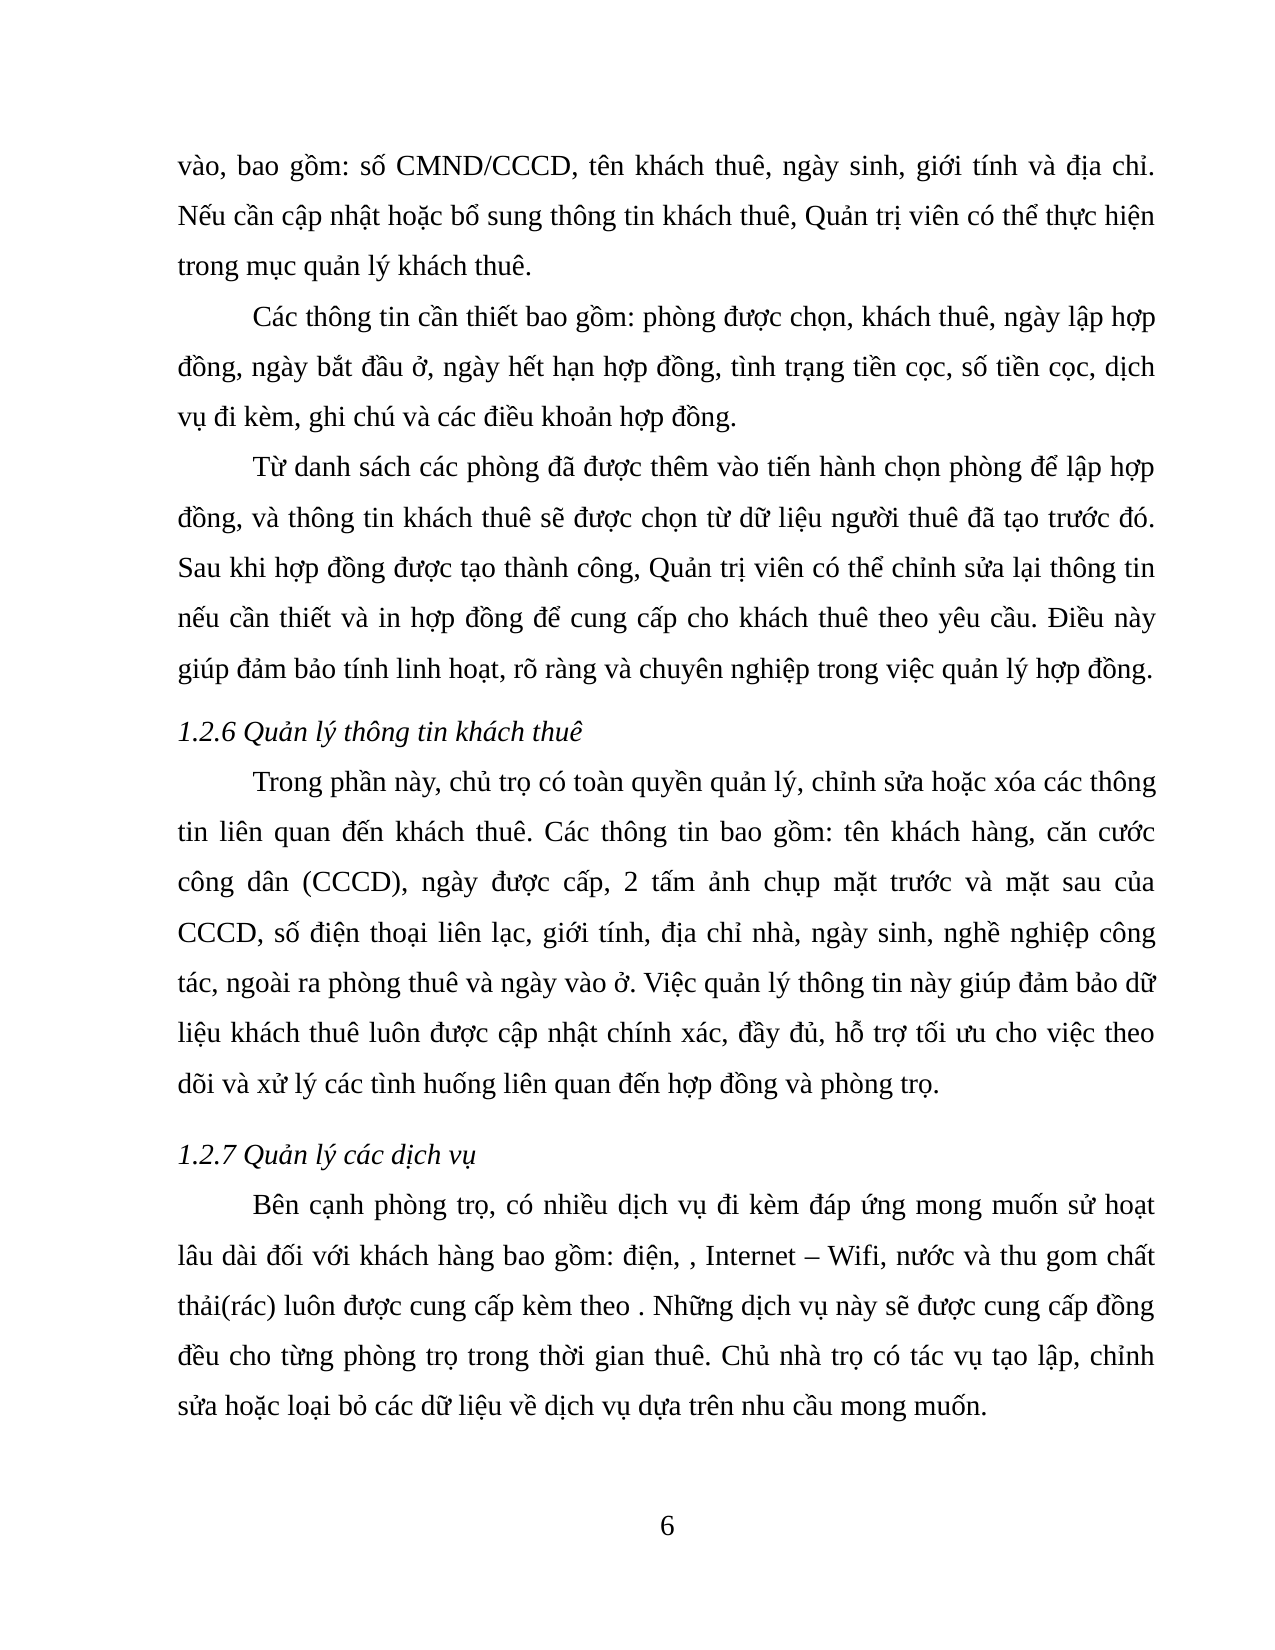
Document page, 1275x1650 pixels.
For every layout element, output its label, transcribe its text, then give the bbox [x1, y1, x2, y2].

subtitle 1.2.7 Quản lý các dịch vụ [177, 1137, 1157, 1171]
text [177, 148, 1157, 282]
text Các thông tin cần thiết bao gồm: phòng được chọn, khách thuê, ngày lập hợp đồng, ngày bắt đầu ở, ngày hết hạn hợp đồng, tình trạng tiền cọc, số tiền cọc, dịch vụ đi kèm, ghi chú và các điều khoản hợp đồng. [177, 299, 1157, 433]
text Bên cạnh phòng trọ, có nhiều dịch vụ đi kèm đáp ứng mong muốn sử hoạt lâu dài đối với khách hàng bao gồm: điện, , Internet – Wifi, nước và thu gom chất thải(rác) luôn được cung cấp kèm theo . Những dịch vụ này sẽ được cung cấp đồng đều cho từng phòng trọ trong thời gian thuê. Chủ nhà trọ có tác vụ tạo lập, chỉnh sửa hoặc loại bỏ các dữ liệu về dịch vụ dựa trên nhu cầu mong muốn. [177, 1187, 1157, 1422]
text Trong phần này, chủ trọ có toàn quyền quản lý, chỉnh sửa hoặc xóa các thông tin liên quan đến khách thuê. Các thông tin bao gồm: tên khách hàng, căn cước công dân (CCCD), ngày được cấp, 2 tấm ảnh chụp mặt trước và mặt sau của CCCD, số điện thoại liên lạc, giới tính, địa chỉ nhà, ngày sinh, nghề nghiệp công tác, ngoài ra phòng thuê và ngày vào ở. Việc quản lý thông tin này giúp đảm bảo dữ liệu khách thuê luôn được cập nhật chính xác, đầy đủ, hỗ trợ tối ưu cho việc theo dõi và xử lý các tình huống liên quan đến hợp đồng và phòng trọ. [177, 764, 1157, 1099]
subtitle 1.2.6 Quản lý thông tin khách thuê [177, 714, 1157, 747]
text Từ danh sách các phòng đã được thêm vào tiến hành chọn phòng để lập hợp đồng, và thông tin khách thuê sẽ được chọn từ dữ liệu người thuê đã tạo trước đó. Sau khi hợp đồng được tạo thành công, Quản trị viên có thể chỉnh sửa lại thông tin nếu cần thiết và in hợp đồng để cung cấp cho khách thuê theo yêu cầu. Điều này giúp đảm bảo tính linh hoạt, rõ ràng và chuyên nghiệp trong việc quản lý hợp đồng. [177, 449, 1157, 684]
